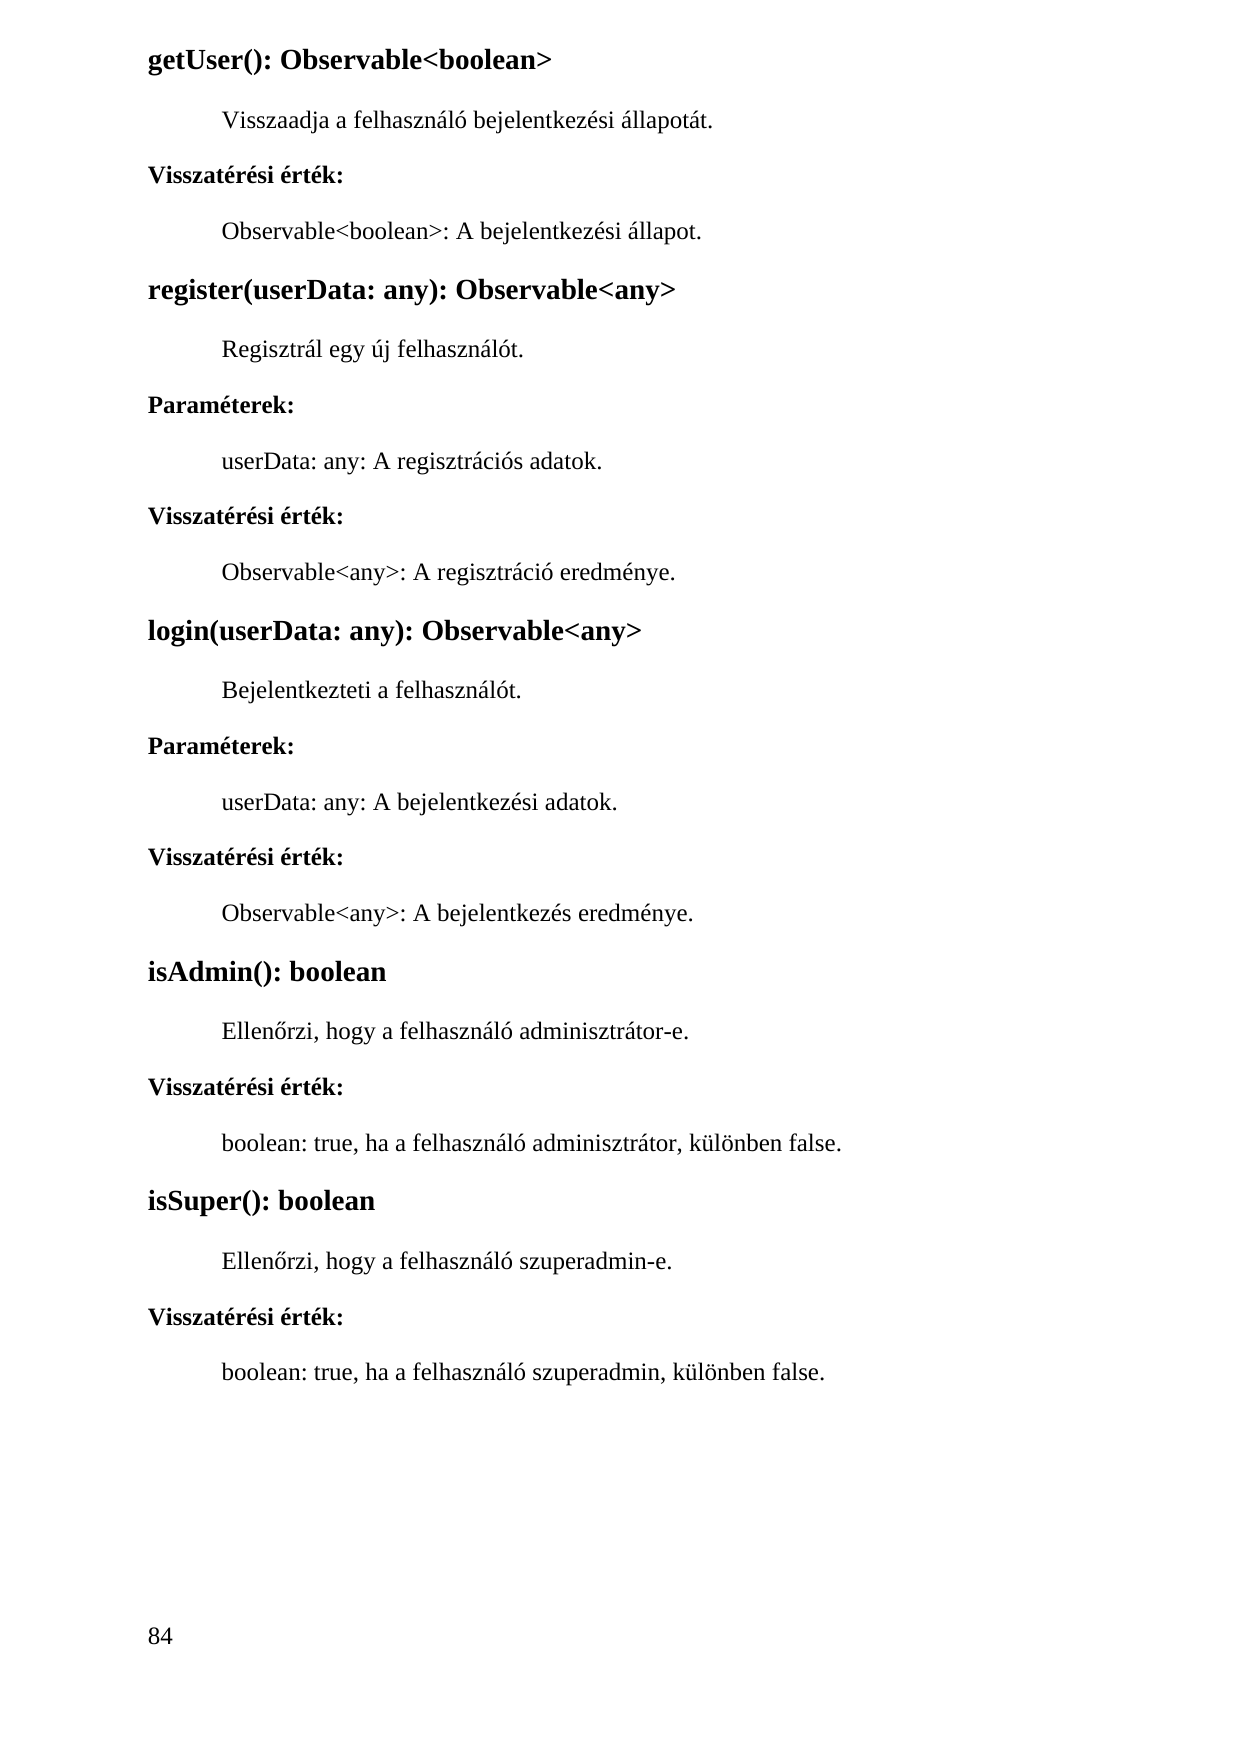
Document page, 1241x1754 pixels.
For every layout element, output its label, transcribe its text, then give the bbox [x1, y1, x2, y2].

text login(userData: any): Observable<any> [148, 613, 1093, 646]
text userData: any: A bejelentkezési adatok. [148, 787, 1093, 816]
text Visszatérési érték: [148, 161, 1093, 189]
text Observable<any>: A bejelentkezés eredménye. [148, 898, 1093, 927]
text isSuper(): boolean [148, 1183, 1093, 1217]
text boolean: true, ha a felhasználó szuperadmin, különben false. [148, 1357, 1093, 1386]
text Visszatérési érték: [148, 842, 1093, 871]
text userData: any: A regisztrációs adatok. [148, 446, 1093, 474]
text Paraméterek: [148, 731, 1093, 760]
text Visszatérési érték: [148, 1072, 1093, 1101]
text Regisztrál egy új felhasználót. [148, 334, 1093, 363]
text Bejelentkezteti a felhasználót. [148, 676, 1093, 704]
text Visszaadja a felhasználó bejelentkezési állapotát. [148, 105, 1093, 134]
text Ellenőrzi, hogy a felhasználó szuperadmin-e. [148, 1246, 1093, 1275]
text Visszatérési érték: [148, 1302, 1093, 1331]
text Ellenőrzi, hogy a felhasználó adminisztrátor-e. [148, 1016, 1093, 1045]
text isAdmin(): boolean [148, 954, 1093, 987]
text Visszatérési érték: [148, 501, 1093, 530]
text Paraméterek: [148, 390, 1093, 419]
text boolean: true, ha a felhasználó adminisztrátor, különben false. [148, 1128, 1093, 1156]
text Observable<any>: A regisztráció eredménye. [148, 557, 1093, 586]
text getUser(): Observable<boolean> [148, 42, 1093, 76]
text Observable<boolean>: A bejelentkezési állapot. [148, 216, 1093, 245]
text register(userData: any): Observable<any> [148, 272, 1093, 305]
